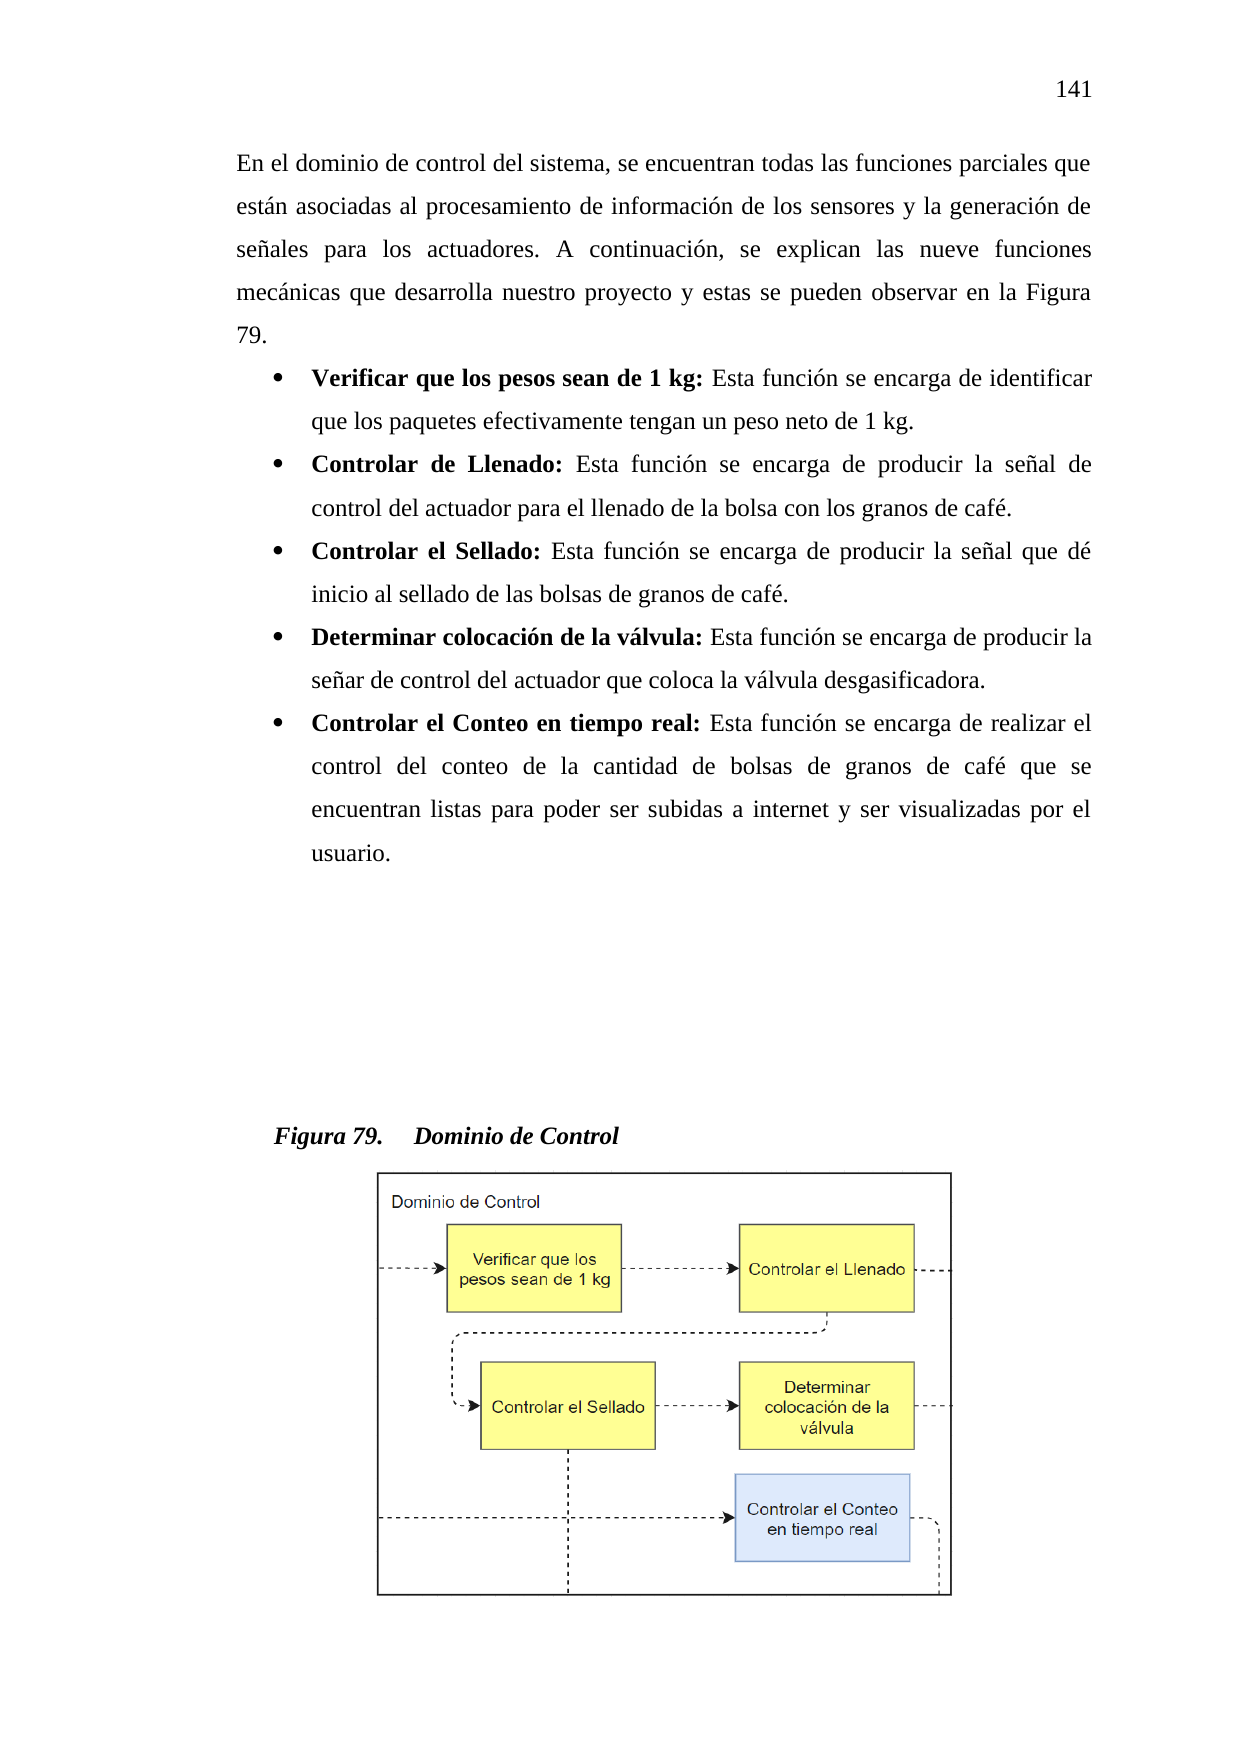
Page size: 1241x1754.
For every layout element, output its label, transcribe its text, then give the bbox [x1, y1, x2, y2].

text En el dominio de control del sistema, se encuentran todas las funciones parciales que están asociadas al procesamiento de información de los sensores y la generación de señales para los actuadores. A continuación, se explican las nueve funciones mecánicas que desarrolla nuestro proyecto y estas se pueden observar en la Figura 79. [236, 148, 1092, 349]
list Controlar de Llenado: Esta función se encarga de producir la señal de control del actuador para el llenado de la bolsa con los granos de café. [274, 449, 1092, 521]
list Controlar el Sellado: Esta función se encarga de producir la señal que dé inicio al sellado de las bolsas de granos de café. [274, 536, 1092, 608]
list Determinar colocación de la válvula: Esta función se encarga de producir la señar de control del actuador que coloca la válvula desgasificadora. [274, 622, 1092, 694]
picture [375, 1170, 953, 1597]
text Dominio de Control [274, 1121, 1092, 1150]
list Verificar que los pesos sean de 1 kg: Esta función se encarga de identificar que los paquetes efectivamente tengan un peso neto de 1 kg. [274, 363, 1092, 435]
list Controlar el Conteo en tiempo real: Esta función se encarga de realizar el control del conteo de la cantidad de bolsas de granos de café que se encuentran listas para poder ser subidas a internet y ser visualizadas por el usuario. [274, 708, 1092, 866]
